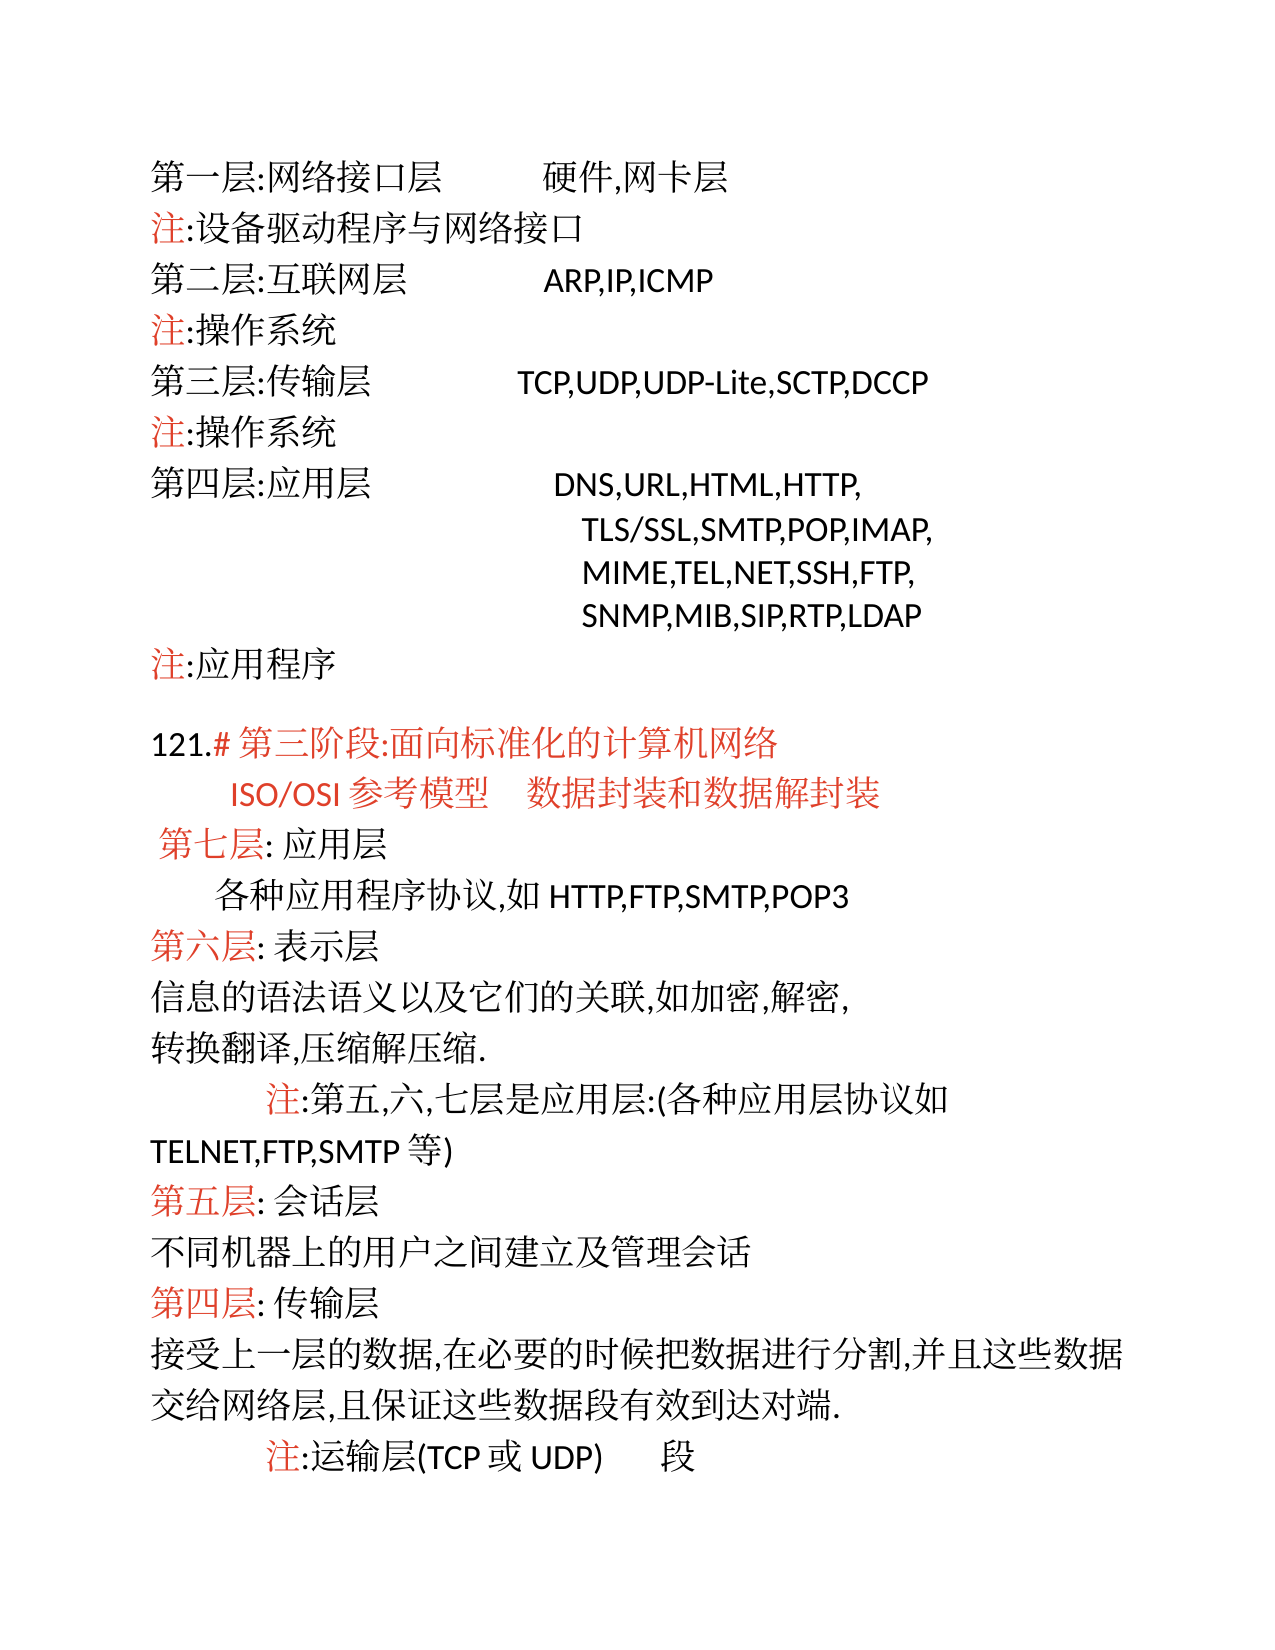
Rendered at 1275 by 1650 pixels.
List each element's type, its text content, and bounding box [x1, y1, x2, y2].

text 注:运输层(TCP或UDP) 段 [150, 1428, 1125, 1479]
text TLS/SSL,SMTP,POP,IMAP, [150, 507, 1125, 550]
text 第七层: 应用层 [150, 817, 1125, 868]
text 注:操作系统 [150, 303, 1125, 354]
text 第一层:网络接口层 硬件,网卡层 [150, 150, 1125, 201]
text SNMP,MIB,SIP,RTP,LDAP [150, 593, 1125, 636]
text 信息的语法语义以及它们的关联,如加密,解密, [150, 970, 1125, 1021]
text 注:设备驱动程序与网络接口 [150, 201, 1125, 252]
text 接受上一层的数据,在必要的时候把数据进行分割,并且这些数据交给网络层,且保证这些数据段有效到达对端. [150, 1326, 1125, 1428]
text 第四层: 传输层 [150, 1276, 1125, 1326]
text 第二层:互联网层 ARP,IP,ICMP [150, 252, 1125, 303]
text 第六层: 表示层 [150, 919, 1125, 970]
text 121.# 第三阶段:面向标准化的计算机网络 [150, 715, 1125, 766]
text 转换翻译,压缩解压缩. [150, 1021, 1125, 1072]
text 不同机器上的用户之间建立及管理会话 [150, 1224, 1125, 1276]
text 第五层: 会话层 [150, 1174, 1125, 1224]
text ISO/OSI参考模型 数据封装和数据解封装 [150, 766, 1125, 817]
text 注:操作系统 [150, 405, 1125, 456]
text 各种应用程序协议,如HTTP,FTP,SMTP,POP3 [150, 868, 1125, 919]
text 第四层:应用层 DNS,URL,HTML,HTTP, [150, 456, 1125, 507]
text MIME,TEL,NET,SSH,FTP, [150, 550, 1125, 593]
text 第三层:传输层 TCP,UDP,UDP-Lite,SCTP,DCCP [150, 354, 1125, 405]
text 注:第五,六,七层是应用层:(各种应用层协议如TELNET,FTP,SMTP等) [150, 1072, 1125, 1174]
text 注:应用程序 [150, 636, 1125, 687]
